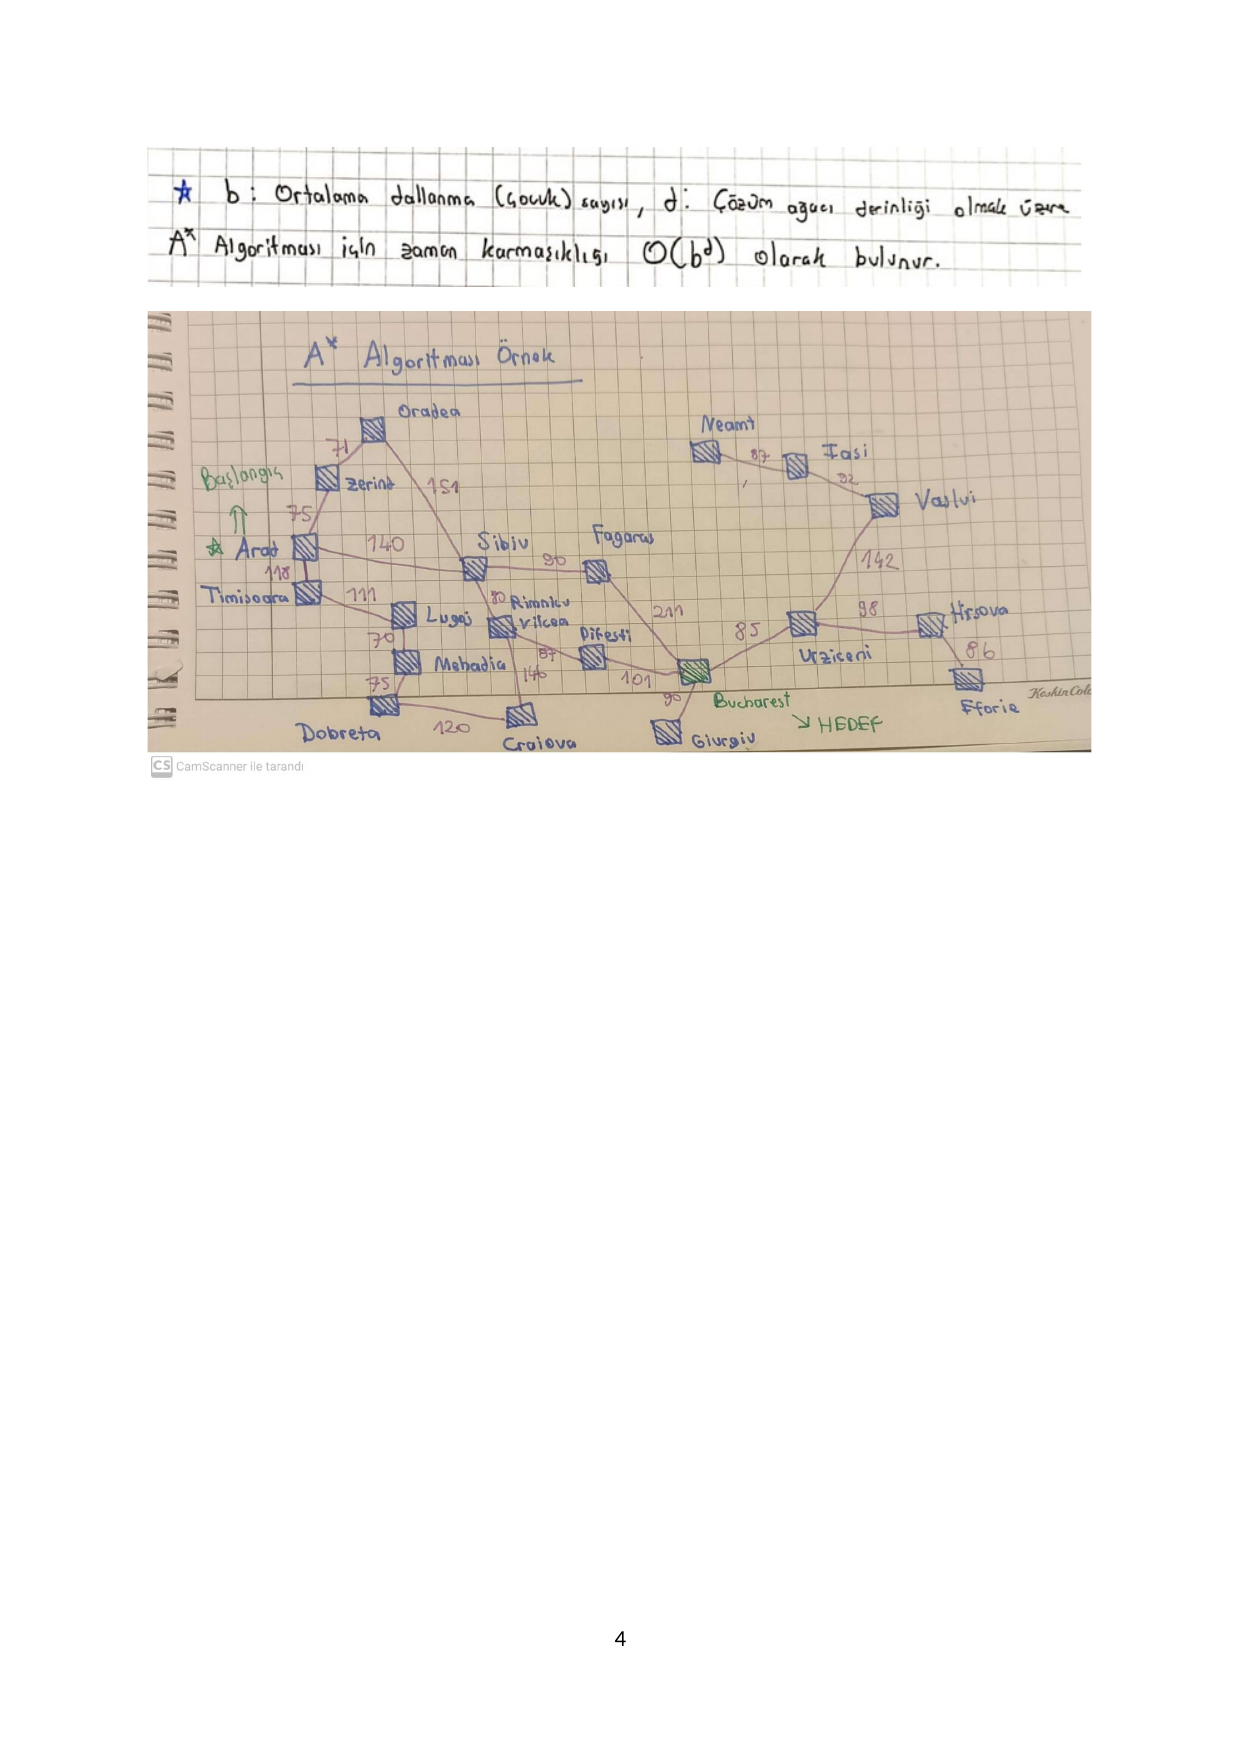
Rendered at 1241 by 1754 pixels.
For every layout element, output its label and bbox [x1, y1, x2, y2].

picture [147, 311, 1092, 781]
picture [147, 147, 1082, 287]
